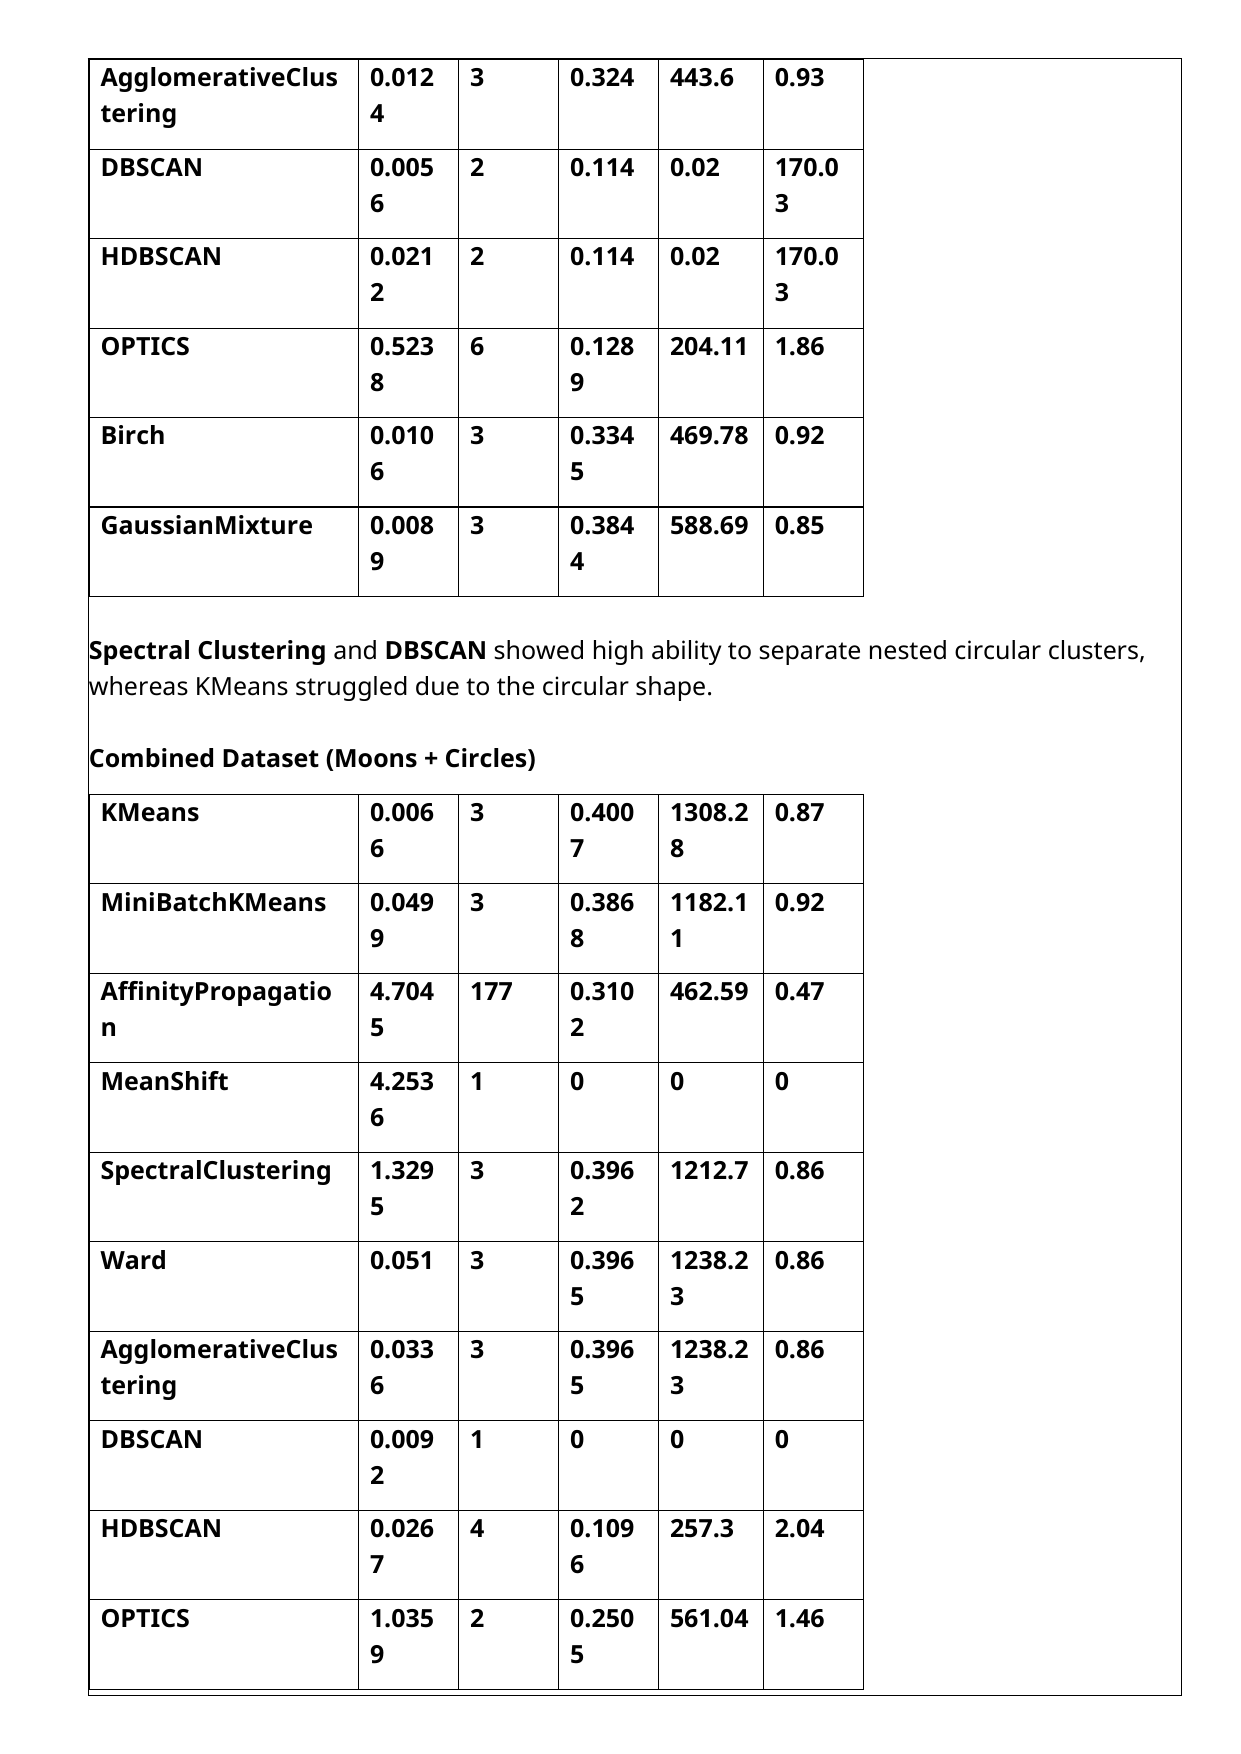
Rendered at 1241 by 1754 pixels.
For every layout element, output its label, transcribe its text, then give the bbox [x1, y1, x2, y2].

table_cell 170.03 [764, 239, 863, 327]
table_cell AgglomerativeClustering [90, 60, 358, 148]
table_cell 0.0267 [359, 1511, 458, 1599]
table_cell 4 [459, 1511, 558, 1599]
table_header 3 [459, 795, 558, 883]
table_cell 0 [764, 1063, 863, 1152]
table_cell OPTICS [90, 1600, 358, 1689]
table_cell 0.3345 [559, 418, 658, 506]
table_cell 3 [459, 508, 558, 596]
table_cell 3 [459, 1332, 558, 1420]
table_cell 0.0336 [359, 1332, 458, 1420]
table_cell HDBSCAN [90, 239, 358, 327]
table_cell 0.02 [659, 239, 763, 327]
table_cell 0 [559, 1421, 658, 1510]
table_header KMeans [90, 795, 358, 883]
table_cell 0.3868 [559, 884, 658, 973]
table_cell 0.3965 [559, 1242, 658, 1331]
table_cell 0.0056 [359, 150, 458, 238]
table_cell 0.0499 [359, 884, 458, 973]
table_cell 462.59 [659, 974, 763, 1062]
table_cell 1.3295 [359, 1153, 458, 1241]
table_cell 0 [659, 1063, 763, 1152]
table_cell GaussianMixture [90, 508, 358, 596]
table_cell 0.02 [659, 150, 763, 238]
table_cell 0.3965 [559, 1332, 658, 1420]
table_cell 0.47 [764, 974, 863, 1062]
table_cell 0.86 [764, 1332, 863, 1420]
table_cell 0.0106 [359, 418, 458, 506]
table_cell 0.1096 [559, 1511, 658, 1599]
table_cell 1 [459, 1421, 558, 1510]
table_cell 0.93 [764, 60, 863, 148]
table_cell 0.1289 [559, 329, 658, 417]
text Spectral Clustering and DBSCAN showed high ability to separate nested circular clusters, whereas KMeans struggled due to the circular shape. [89, 633, 1181, 703]
table_cell 1.46 [764, 1600, 863, 1689]
table_cell 257.3 [659, 1511, 763, 1599]
table_cell 0.92 [764, 884, 863, 973]
table_cell 0.0212 [359, 239, 458, 327]
table_cell 0 [559, 1063, 658, 1152]
table_cell HDBSCAN [90, 1511, 358, 1599]
table_cell 1 [459, 1063, 558, 1152]
table_cell 588.69 [659, 508, 763, 596]
table_cell 0.0124 [359, 60, 458, 148]
table_cell 0.92 [764, 418, 863, 506]
table_cell 3 [459, 60, 558, 148]
table_cell 2.04 [764, 1511, 863, 1599]
table_cell 0.114 [559, 150, 658, 238]
table_cell 4.2536 [359, 1063, 458, 1152]
table_cell 4.7045 [359, 974, 458, 1062]
table_cell Birch [90, 418, 358, 506]
table_cell 1238.23 [659, 1242, 763, 1331]
table_cell 1.0359 [359, 1600, 458, 1689]
table_cell AgglomerativeClustering [90, 1332, 358, 1420]
table_cell 0.86 [764, 1242, 863, 1331]
table_cell 0.85 [764, 508, 863, 596]
table_cell 0.0089 [359, 508, 458, 596]
table_cell 3 [459, 1242, 558, 1331]
table_cell 443.6 [659, 60, 763, 148]
table_cell 1238.23 [659, 1332, 763, 1420]
table_cell 3 [459, 418, 558, 506]
text Combined Dataset (Moons + Circles) [89, 741, 1181, 775]
table_cell 2 [459, 239, 558, 327]
table_header 0.0066 [359, 795, 458, 883]
table_cell 469.78 [659, 418, 763, 506]
table_header 1308.28 [659, 795, 763, 883]
table_cell 0.3844 [559, 508, 658, 596]
table_cell 0 [659, 1421, 763, 1510]
table_cell 1212.7 [659, 1153, 763, 1241]
table_cell MiniBatchKMeans [90, 884, 358, 973]
table_cell 0.114 [559, 239, 658, 327]
table_cell 3 [459, 884, 558, 973]
table_cell 0.3102 [559, 974, 658, 1062]
table_cell 3 [459, 1153, 558, 1241]
table_cell 0.0092 [359, 1421, 458, 1510]
table_cell 0.3962 [559, 1153, 658, 1241]
table_cell 170.03 [764, 150, 863, 238]
table_cell 1.86 [764, 329, 863, 417]
table_header 0.4007 [559, 795, 658, 883]
table_cell 204.11 [659, 329, 763, 417]
table_cell MeanShift [90, 1063, 358, 1152]
table_cell 6 [459, 329, 558, 417]
table_header 0.87 [764, 795, 863, 883]
table_cell DBSCAN [90, 1421, 358, 1510]
table_cell SpectralClustering [90, 1153, 358, 1241]
table_cell Ward [90, 1242, 358, 1331]
table_cell DBSCAN [90, 150, 358, 238]
table_cell 0.2505 [559, 1600, 658, 1689]
table_cell 0.324 [559, 60, 658, 148]
table_cell 2 [459, 150, 558, 238]
table_cell OPTICS [90, 329, 358, 417]
table_cell 0.86 [764, 1153, 863, 1241]
table_cell 177 [459, 974, 558, 1062]
table_cell AffinityPropagation [90, 974, 358, 1062]
table_cell 0.5238 [359, 329, 458, 417]
table_cell 0.051 [359, 1242, 458, 1331]
table_cell 561.04 [659, 1600, 763, 1689]
table_cell 0 [764, 1421, 863, 1510]
table_cell 2 [459, 1600, 558, 1689]
table_cell 1182.11 [659, 884, 763, 973]
